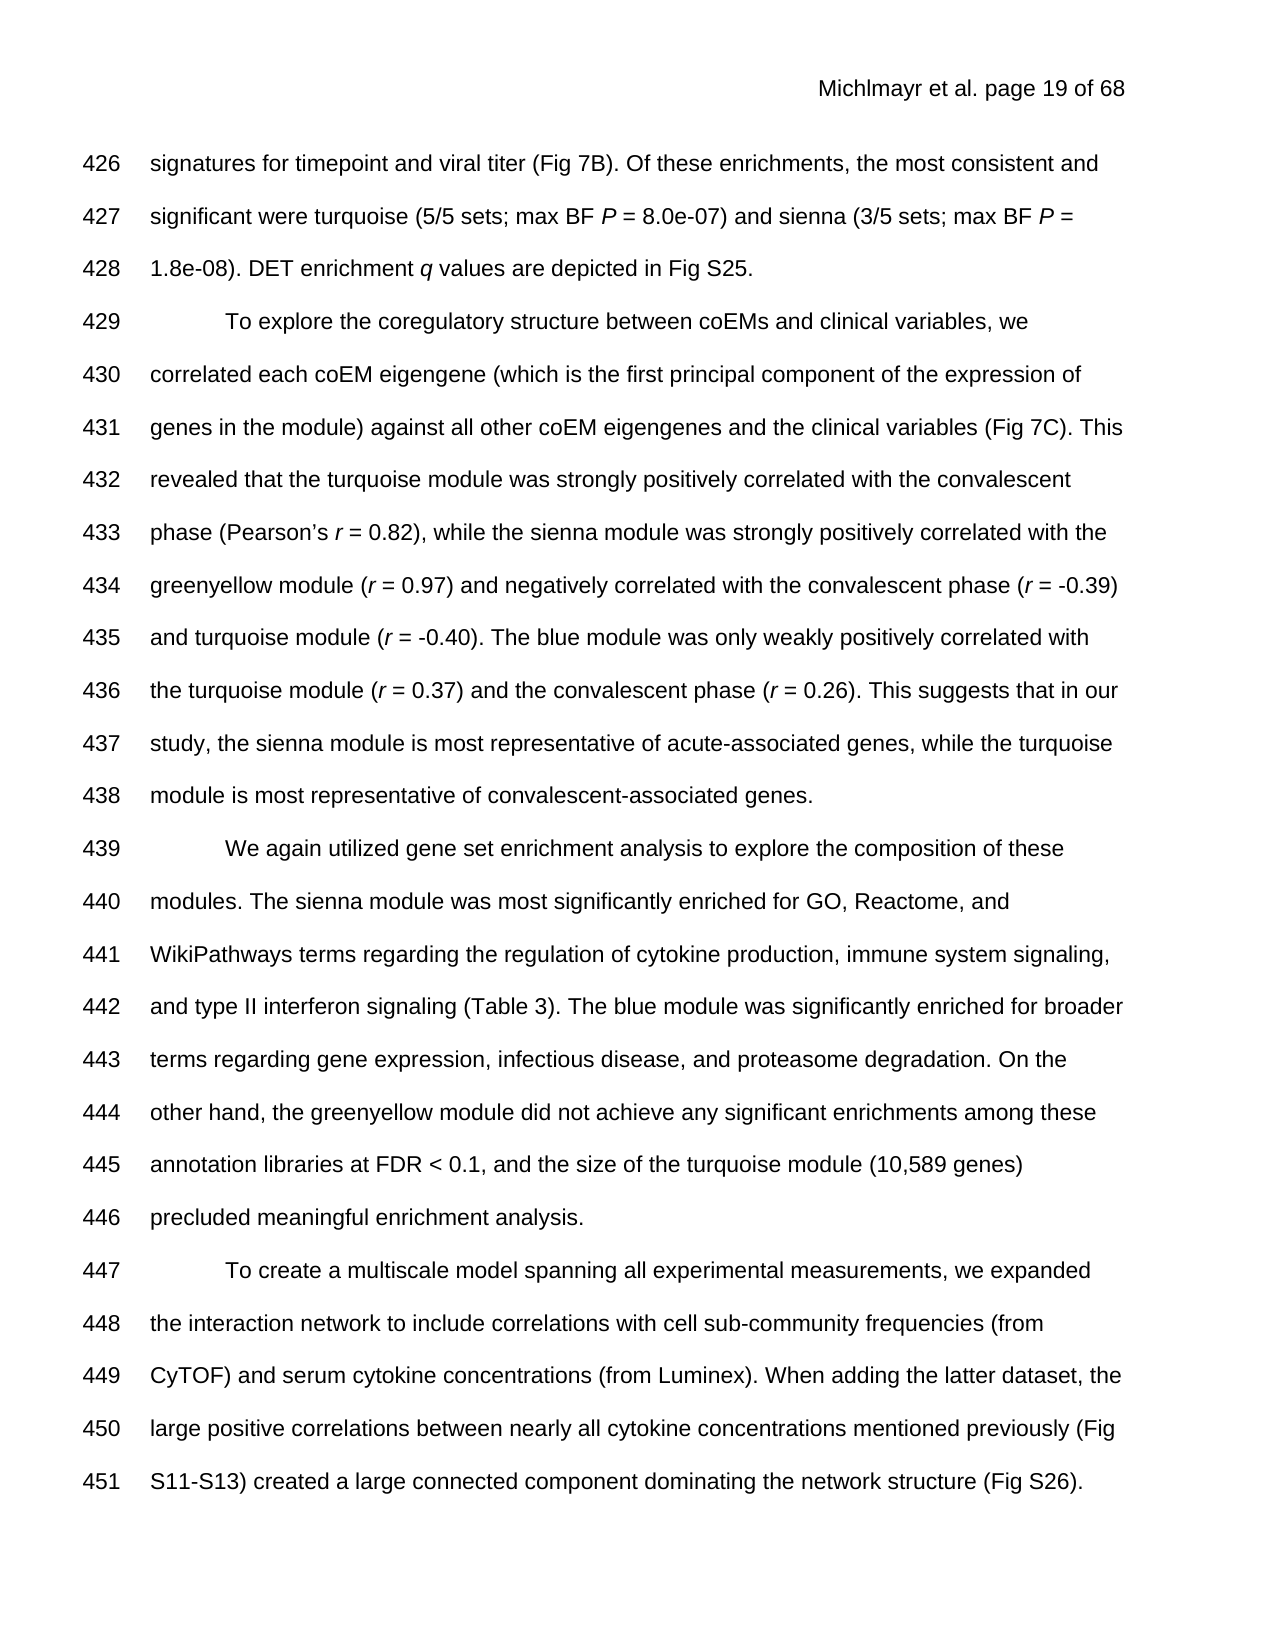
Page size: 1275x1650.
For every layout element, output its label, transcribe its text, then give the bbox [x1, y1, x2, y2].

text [150, 150, 1125, 282]
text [150, 1257, 1125, 1494]
text To explore the coregulatory structure between coEMs and clinical variables, we correlated each coEM eigengene (which is the first principal component of the expression of genes in the module) against all other coEM eigengenes and the clinical variables (Fig 7C). This revealed that the turquoise module was strongly positively correlated with the convalescent phase (Pearson’s r = 0.82), while the sienna module was strongly positively correlated with the greenyellow module (r = 0.97) and negatively correlated with the convalescent phase (r = -0.39) and turquoise module (r = -0.40). The blue module was only weakly positively correlated with the turquoise module (r = 0.37) and the convalescent phase (r = 0.26). This suggests that in our study, the sienna module is most representative of acute-associated genes, while the turquoise module is most representative of convalescent-associated genes. [150, 308, 1125, 809]
text We again utilized gene set enrichment analysis to explore the composition of these modules. The sienna module was most significantly enriched for GO, Reactome, and WikiPathways terms regarding the regulation of cytokine production, immune system signaling, and type II interferon signaling (Table 3). The blue module was significantly enriched for broader terms regarding gene expression, infectious disease, and proteasome degradation. On the other hand, the greenyellow module did not achieve any significant enrichments among these annotation libraries at FDR < 0.1, and the size of the turquoise module (10,589 genes) precluded meaningful enrichment analysis. [150, 835, 1125, 1231]
